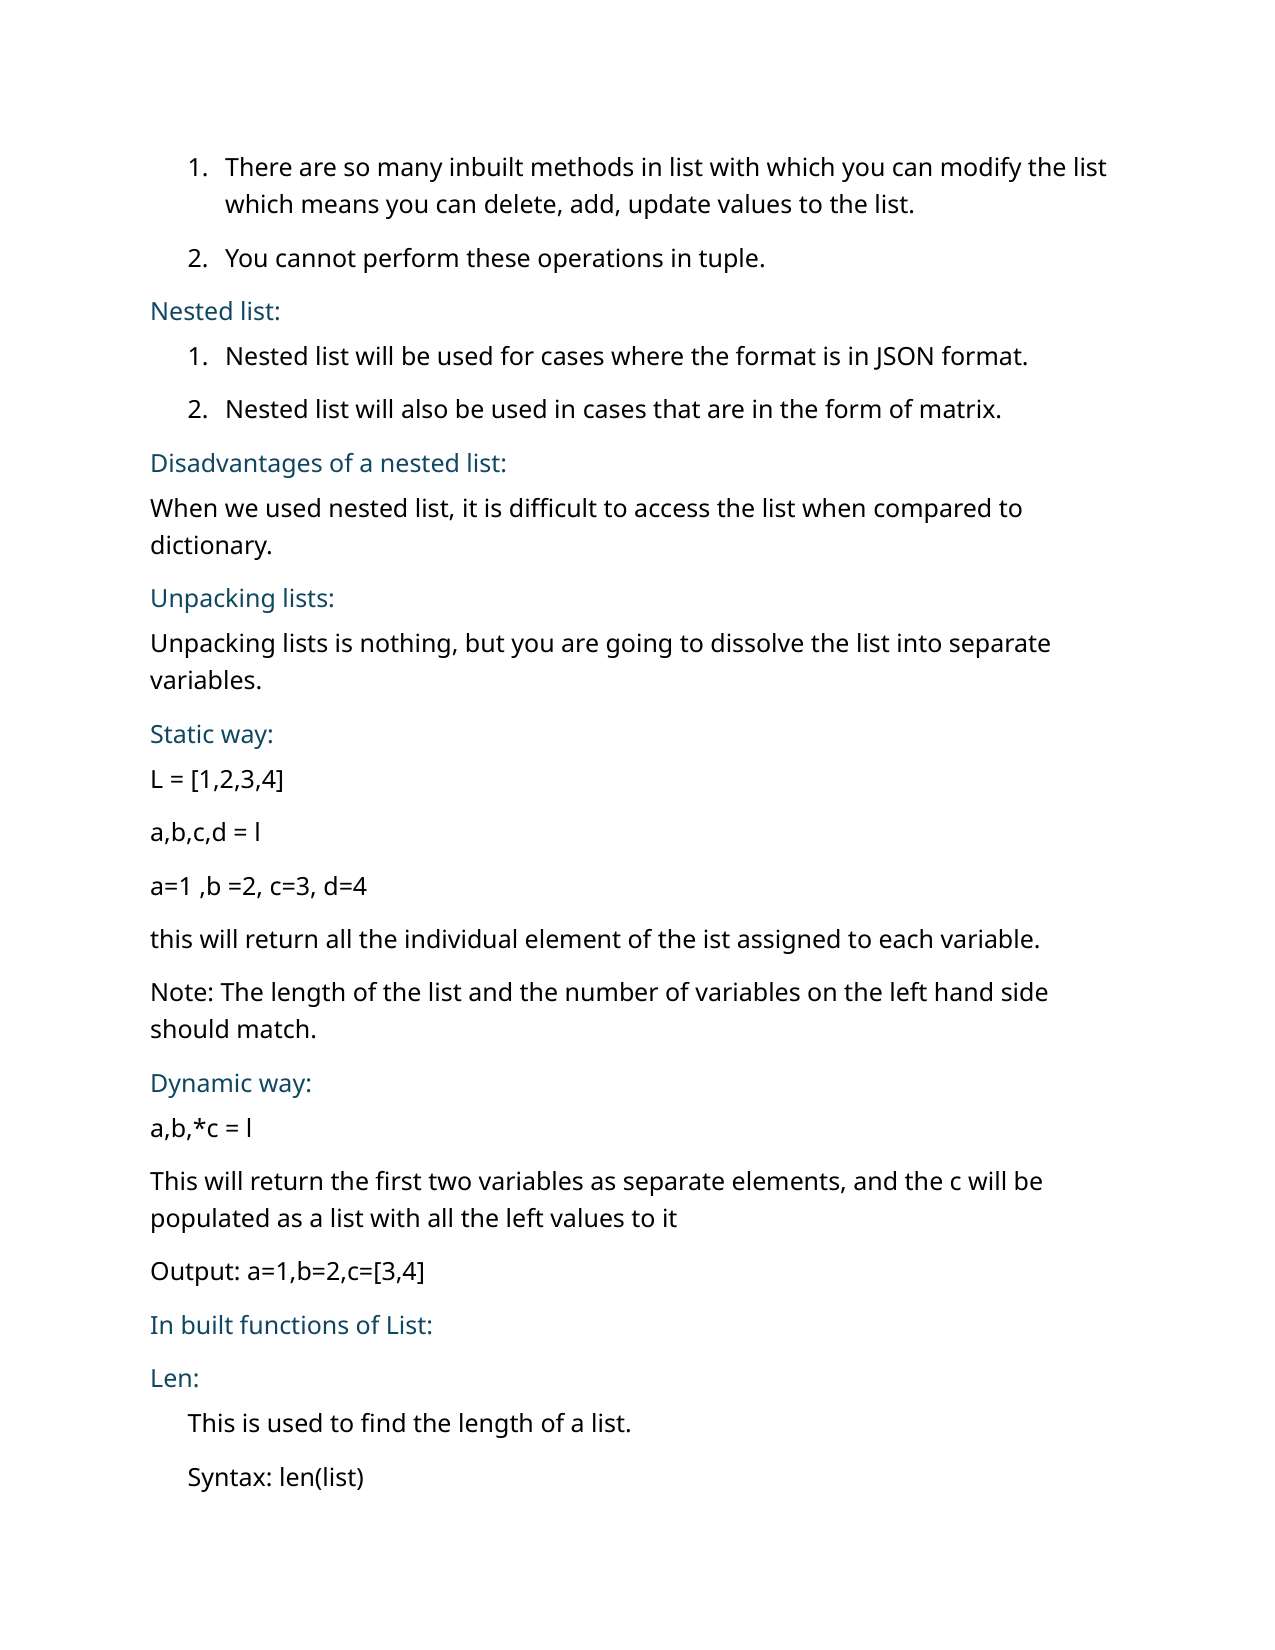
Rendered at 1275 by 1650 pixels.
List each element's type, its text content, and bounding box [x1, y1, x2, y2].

text L = [1,2,3,4] [150, 761, 1125, 795]
subtitle Dynamic way: [150, 1065, 1125, 1099]
text Unpacking lists is nothing, but you are going to dissolve the list into separate variables. [150, 626, 1125, 697]
text a=1 ,b =2, c=3, d=4 [150, 868, 1125, 902]
subtitle Unpacking lists: [150, 581, 1125, 615]
list You cannot perform these operations in tuple. [187, 240, 1125, 274]
list Nested list will be used for cases where the format is in JSON format. [187, 339, 1125, 373]
text a,b,c,d = l [150, 815, 1125, 849]
text When we used nested list, it is difficult to access the list when compared to dictionary. [150, 491, 1125, 562]
text This is used to find the length of a list. [150, 1406, 1125, 1440]
subtitle Static way: [150, 716, 1125, 750]
list There are so many inbuilt methods in list with which you can modify the list which means you can delete, add, update values to the list. [187, 150, 1125, 221]
text Note: The length of the list and the number of variables on the left hand side should match. [150, 975, 1125, 1046]
subtitle In built functions of List: [150, 1307, 1125, 1342]
subtitle Nested list: [150, 294, 1125, 328]
text Output: a=1,b=2,c=[3,4] [150, 1254, 1125, 1288]
text a,b,*c = l [150, 1110, 1125, 1144]
subtitle Len: [150, 1361, 1125, 1395]
text This will return the first two variables as separate elements, and the c will be populated as a list with all the left values to it [150, 1164, 1125, 1235]
text this will return all the individual element of the ist assigned to each variable. [150, 922, 1125, 956]
subtitle Disadvantages of a nested list: [150, 446, 1125, 480]
list Nested list will also be used in cases that are in the form of matrix. [187, 392, 1125, 426]
text Syntax: len(list) [150, 1459, 1125, 1493]
